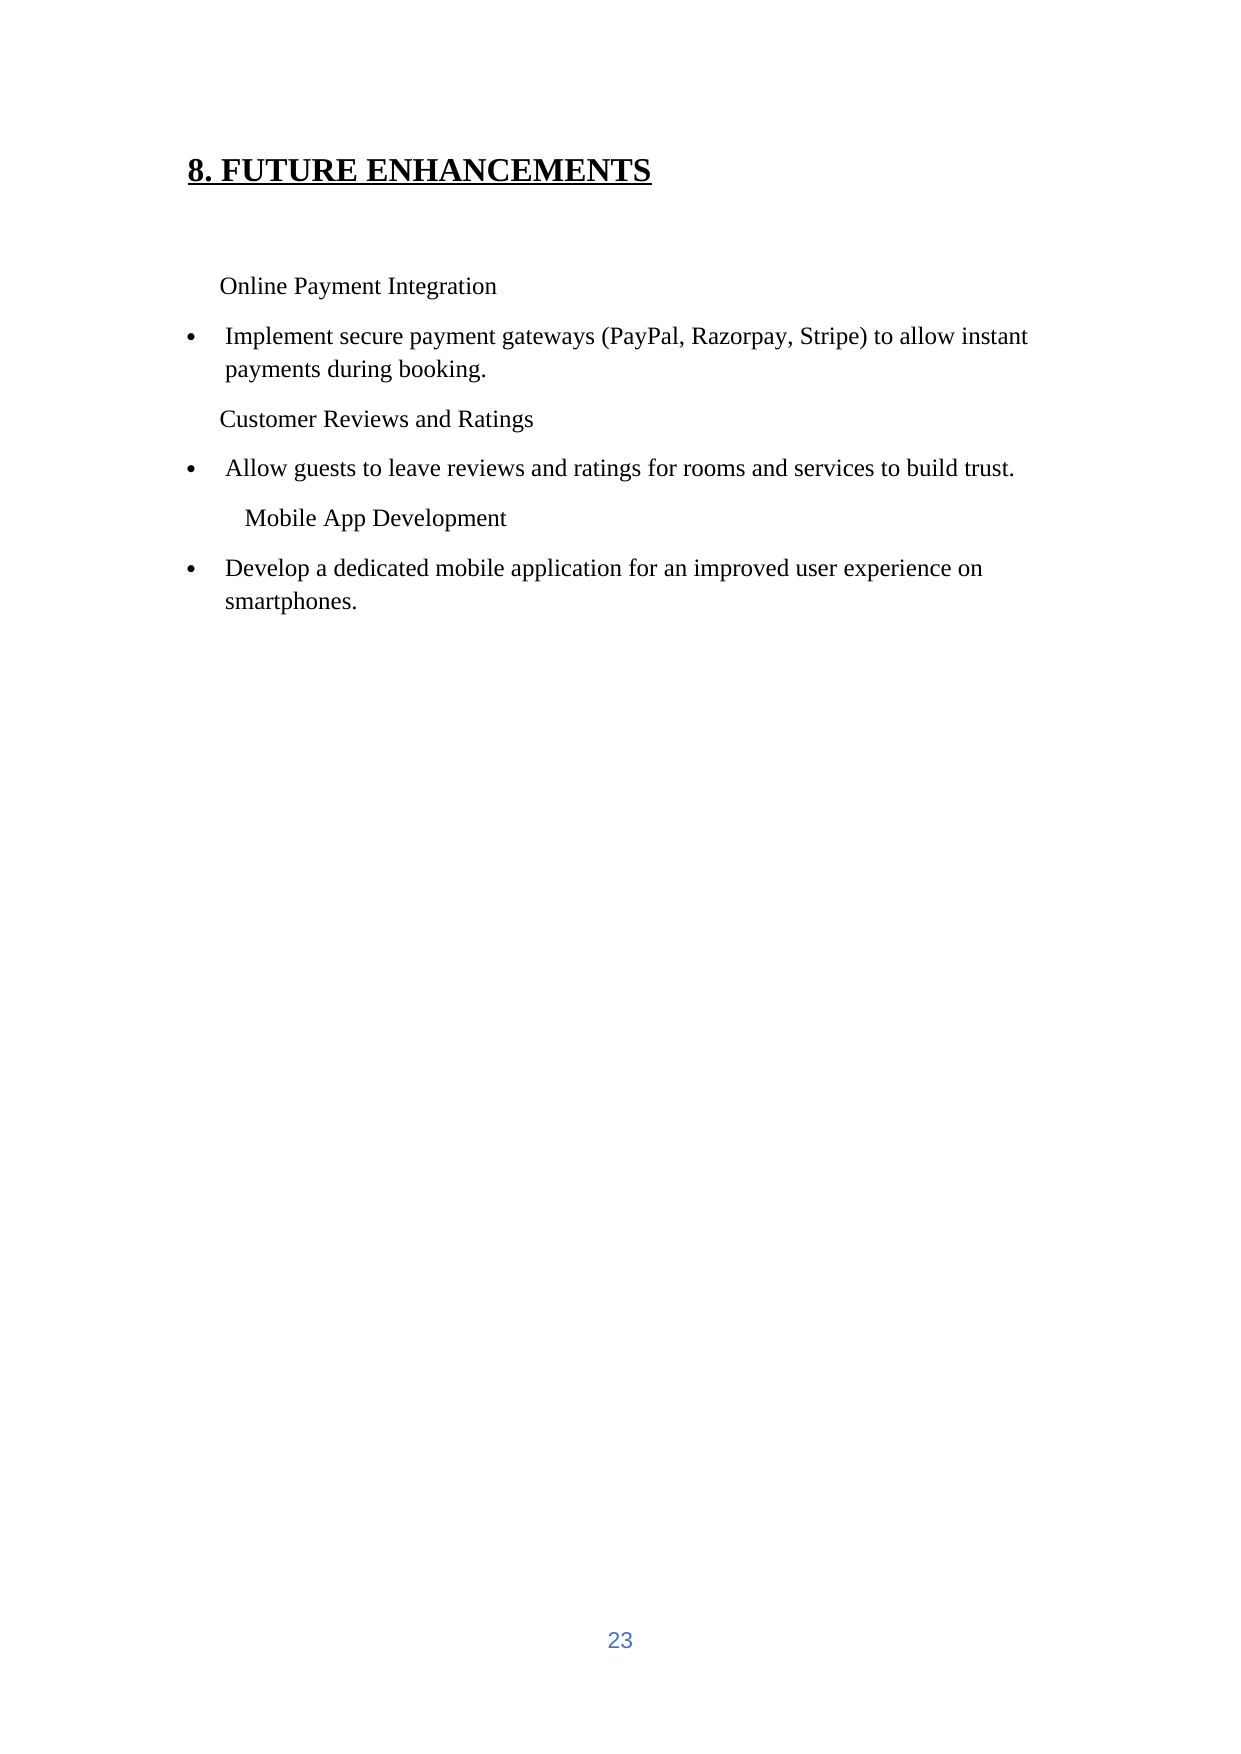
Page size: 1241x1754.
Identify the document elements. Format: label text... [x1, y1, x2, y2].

text  Mobile App Development [150, 503, 1090, 532]
list Develop a dedicated mobile application for an improved user experience on smartphones. [187, 553, 1090, 615]
text  Online Payment Integration [187, 271, 1090, 300]
list Allow guests to leave reviews and ratings for rooms and services to build trust. [187, 453, 1090, 482]
text 8. FUTURE ENHANCEMENTS [187, 150, 1090, 188]
list Implement secure payment gateways (PayPal, Razorpay, Stripe) to allow instant payments during booking. [187, 321, 1090, 383]
text  Customer Reviews and Ratings [187, 404, 1090, 433]
